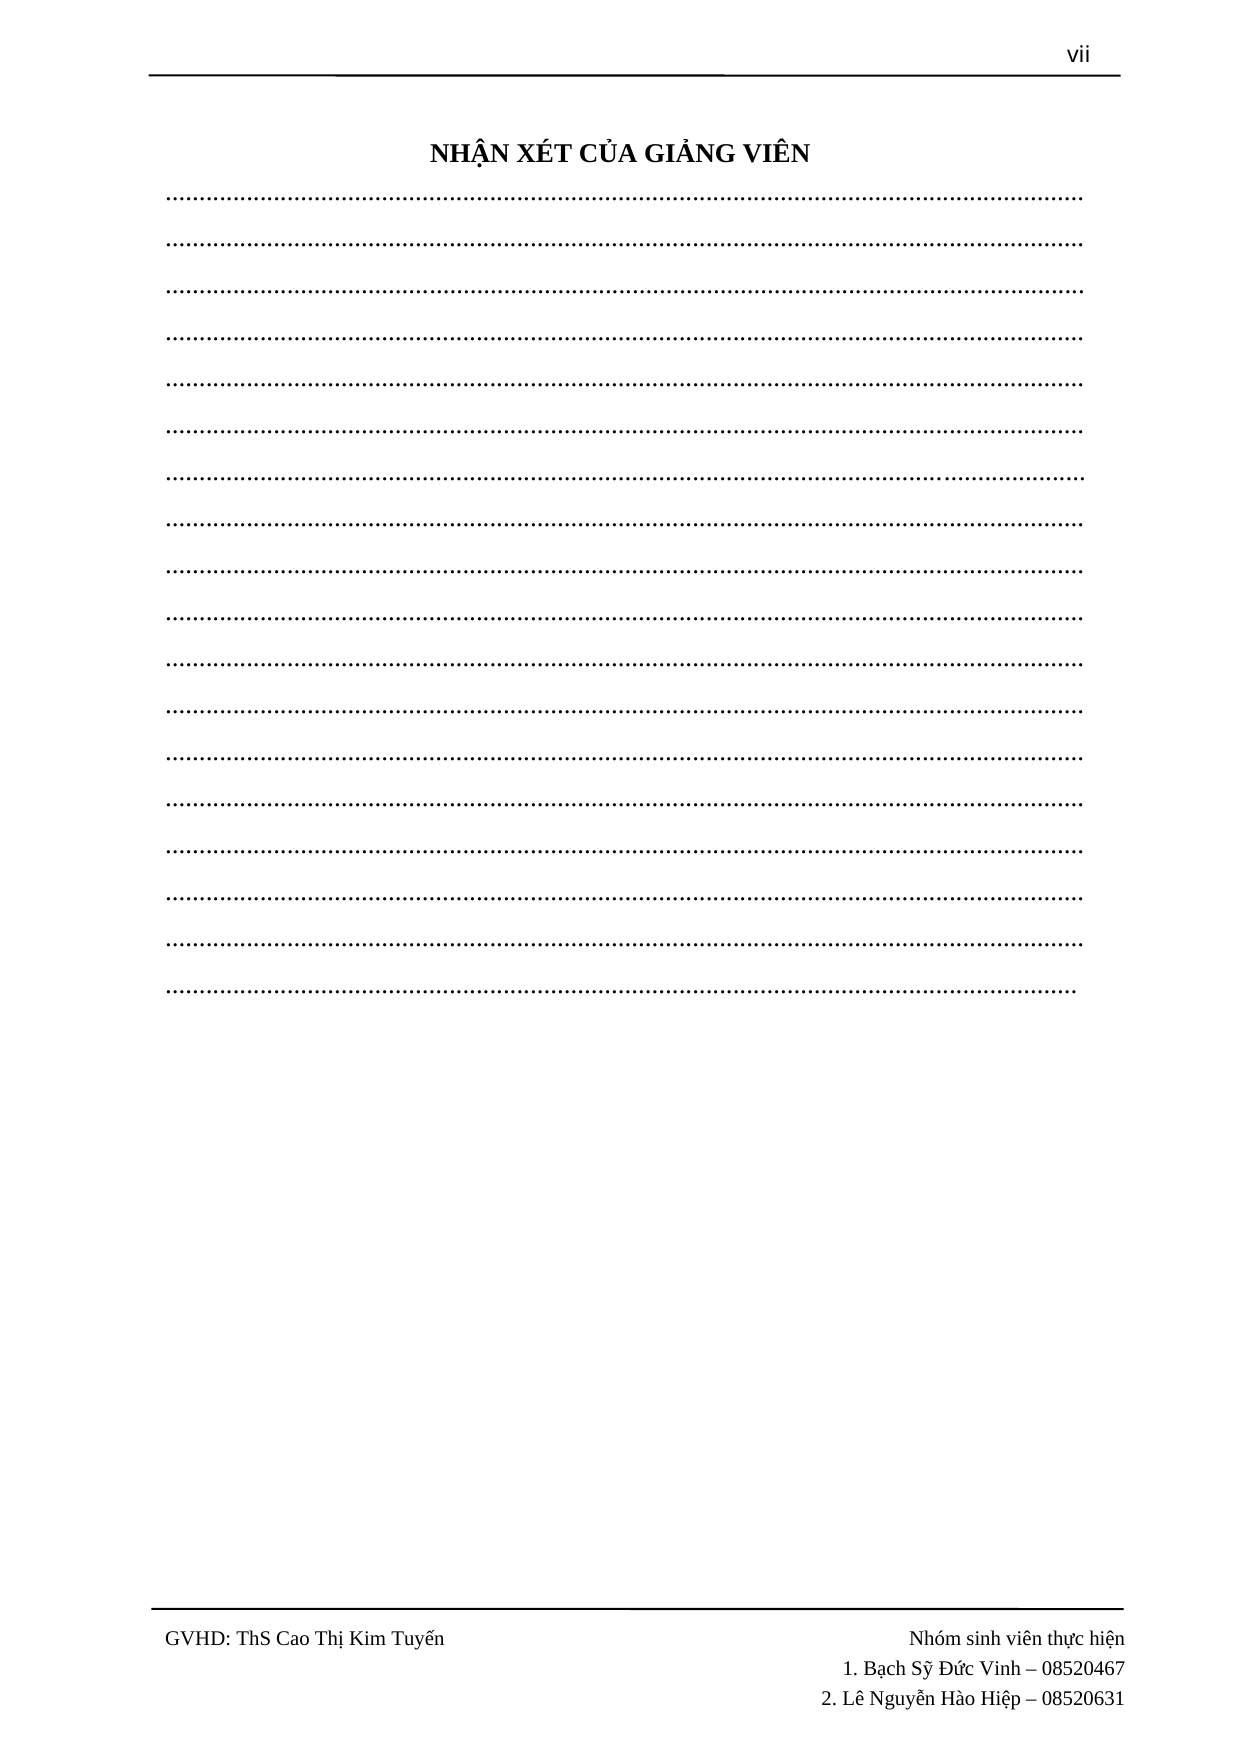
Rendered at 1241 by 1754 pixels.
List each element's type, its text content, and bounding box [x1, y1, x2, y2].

subtitle NHẬN XÉT CỦA GIẢNG VIÊN [150, 137, 1090, 169]
text ............................................................................................................................................................................................................................................................................................................................................................................................................................................................................................................................................................................................................................................................................................................................................................................................................................................................................................................................................................................................................................................................................................................................................................................................................................................................................................................................................................................................................................................................................................................................................................................................................................................................................................................................................................................................................................................................................................................................................................................................................................................................................................................................................................................................................................................................................................................................................................................................................................................................................................................................................... [165, 175, 1090, 999]
